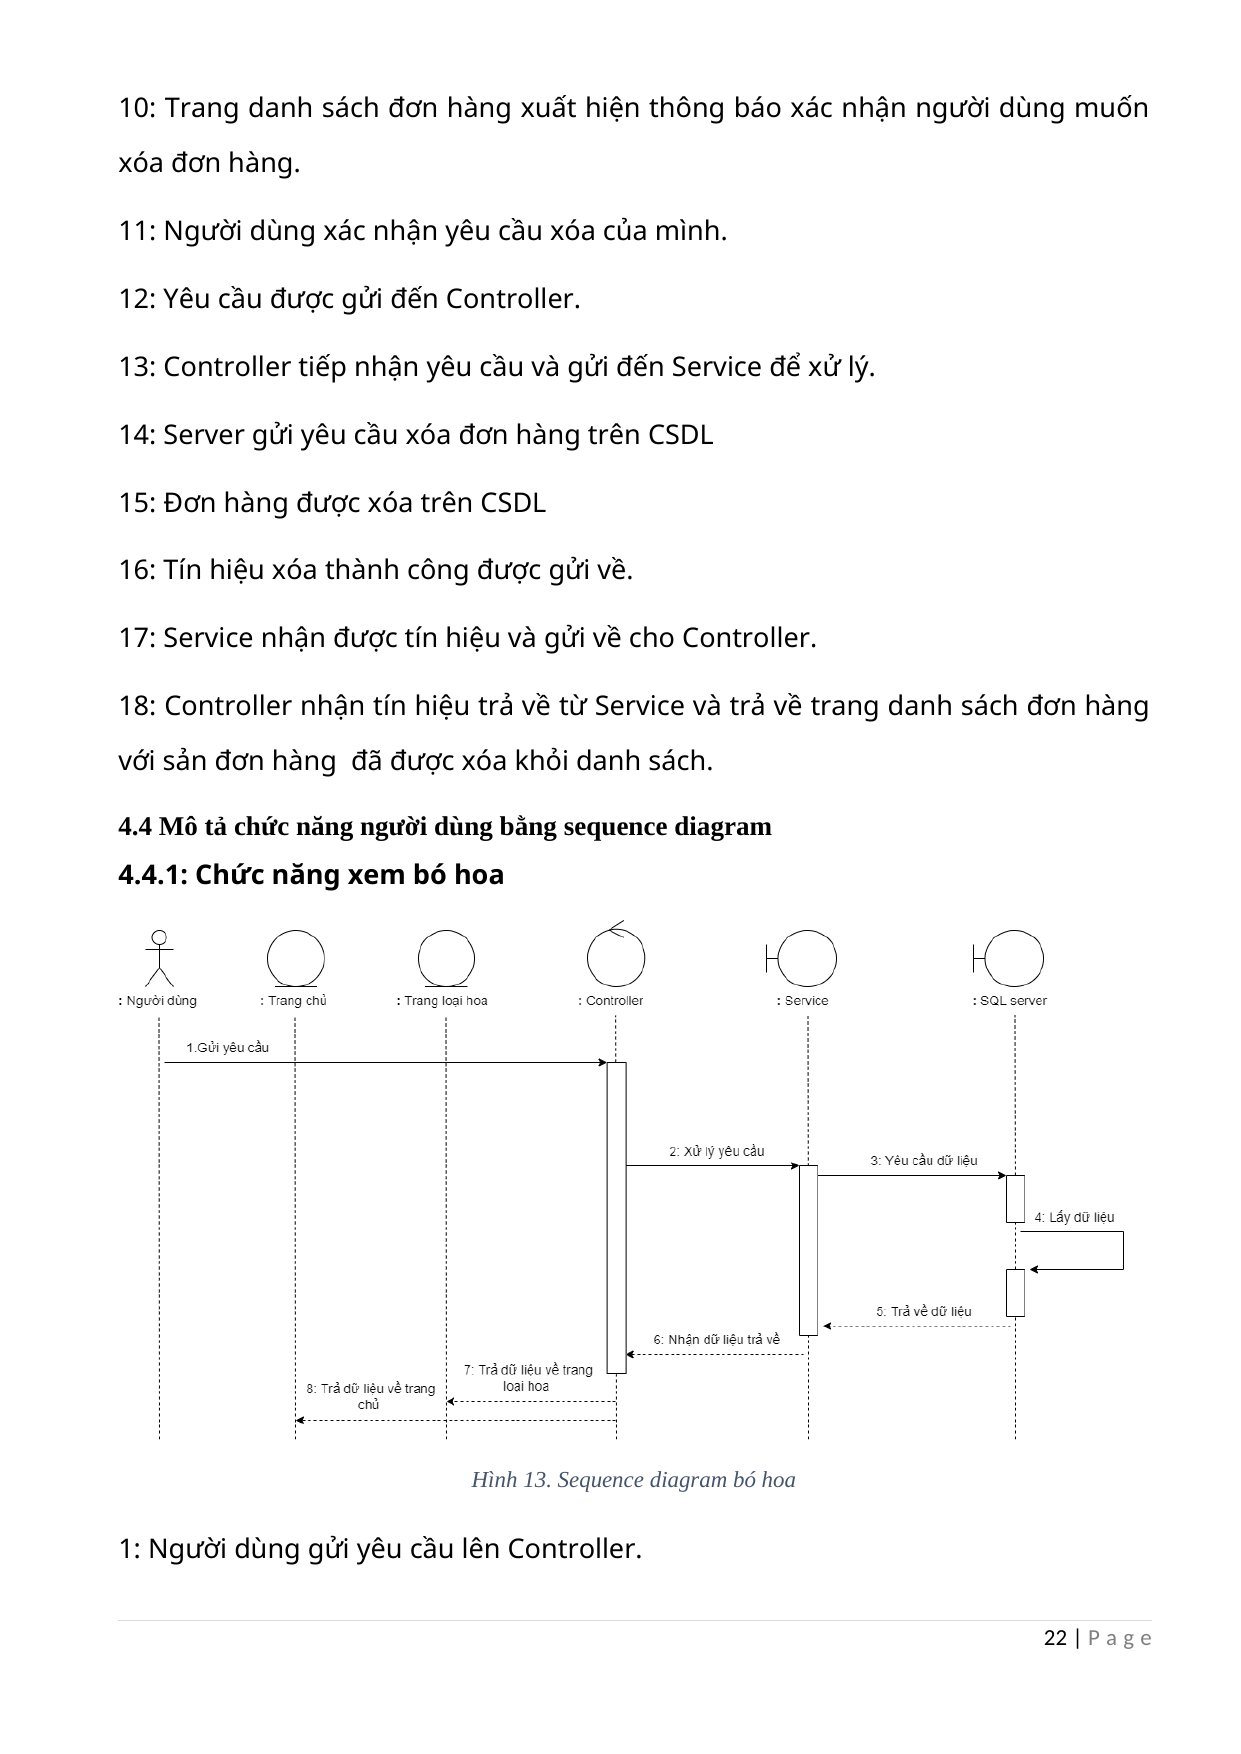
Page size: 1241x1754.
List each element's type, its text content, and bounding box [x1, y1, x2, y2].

text 1: Người dùng gửi yêu cầu lên Controller. [118, 1530, 1152, 1567]
text Hình 13. Sequence diagram bó hoa [118, 1466, 1152, 1492]
text 15: Đơn hàng được xóa trên CSDL [118, 483, 1152, 520]
text 13: Controller tiếp nhận yêu cầu và gửi đến Service để xử lý. [118, 347, 1152, 384]
text 10: Trang danh sách đơn hàng xuất hiện thông báo xác nhận người dùng muốn xóa đơn hàng. [118, 89, 1152, 181]
text 11: Người dùng xác nhận yêu cầu xóa của mình. [118, 212, 1152, 249]
text 12: Yêu cầu được gửi đến Controller. [118, 279, 1152, 316]
text 18: Controller nhận tín hiệu trả về từ Service và trả về trang danh sách đơn hàng với sản đơn hàng đã được xóa khỏi danh sách. [118, 686, 1152, 779]
text 14: Server gửi yêu cầu xóa đơn hàng trên CSDL [118, 415, 1152, 452]
subtitle 4.4 Mô tả chức năng người dùng bằng sequence diagram [118, 809, 1152, 841]
text 16: Tín hiệu xóa thành công được gửi về. [118, 551, 1152, 588]
text 17: Service nhận được tín hiệu và gửi về cho Controller. [118, 619, 1152, 656]
subtitle 4.4.1: Chức năng xem bó hoa [118, 856, 1152, 892]
picture [118, 920, 1152, 1440]
